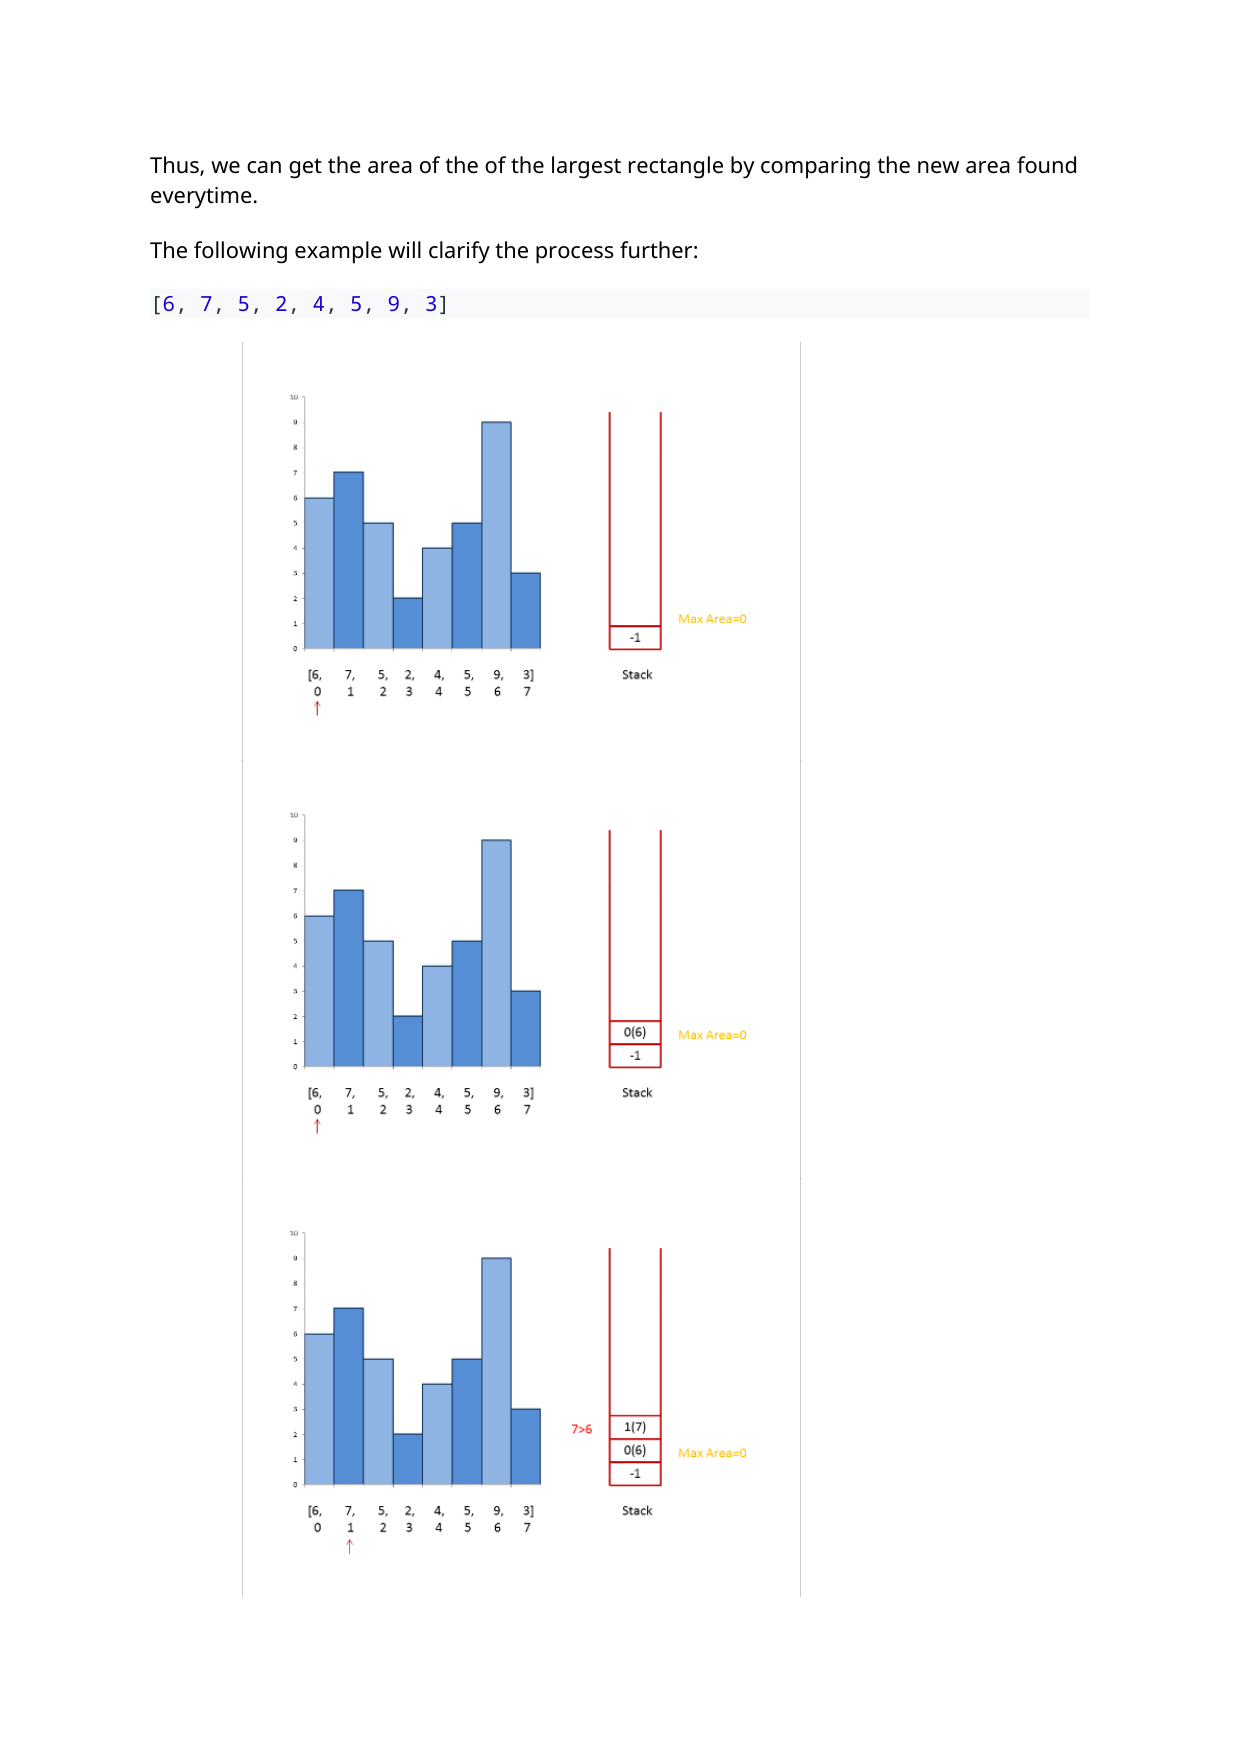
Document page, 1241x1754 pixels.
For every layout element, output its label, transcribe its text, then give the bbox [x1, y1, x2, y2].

text The following example will clarify the process further: [150, 234, 1090, 264]
text [6, 7, 5, 2, 4, 5, 9, 3] [150, 289, 1090, 318]
picture [150, 342, 892, 1597]
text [150, 150, 1090, 209]
